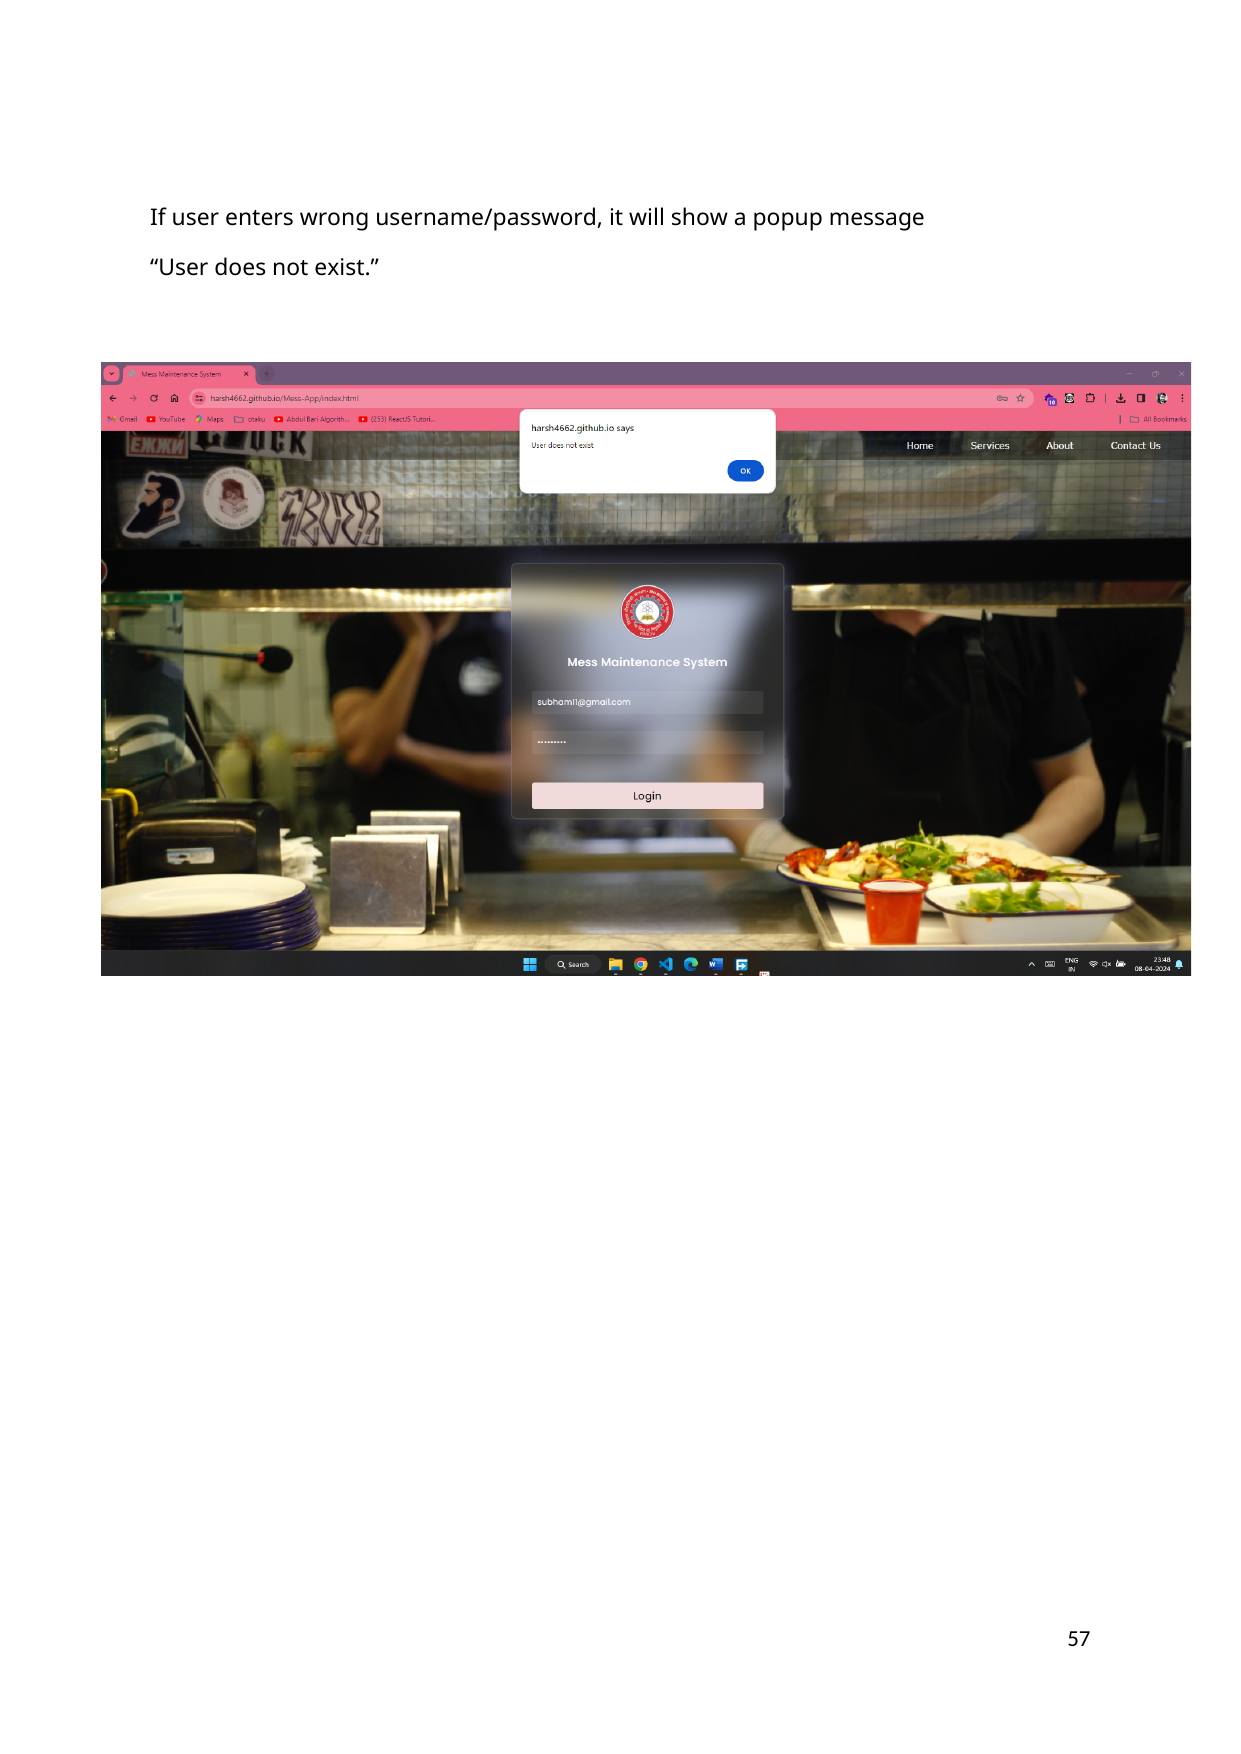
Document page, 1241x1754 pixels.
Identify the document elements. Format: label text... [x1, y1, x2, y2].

text “User does not exist.” [150, 251, 1090, 282]
picture [100, 362, 1190, 975]
text If user enters wrong username/password, it will show a popup message [150, 200, 1090, 232]
